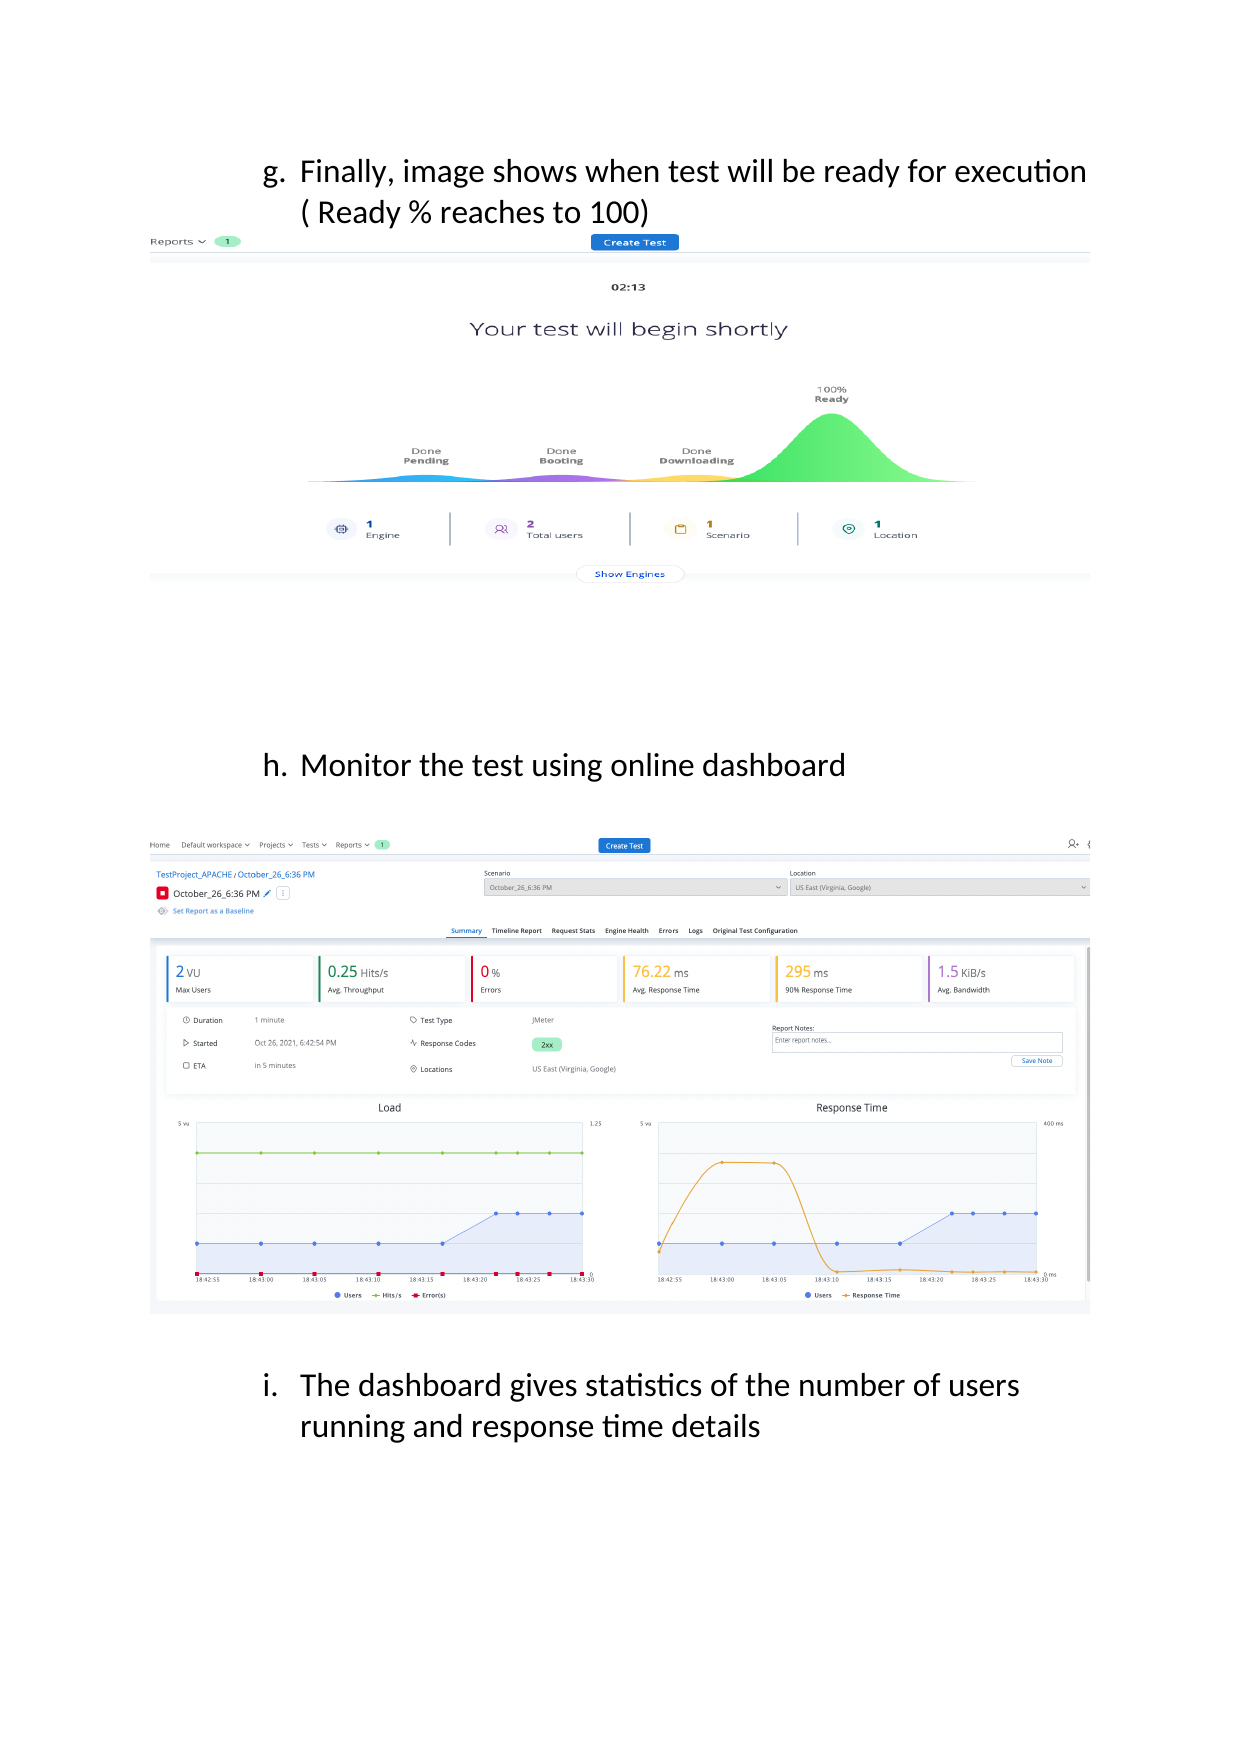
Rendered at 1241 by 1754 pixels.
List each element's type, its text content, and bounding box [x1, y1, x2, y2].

list Finally, image shows when test will be ready for execution ( Ready % reaches to 100) [262, 150, 1090, 231]
list The dashboard gives statistics of the number of users running and response time details [262, 1364, 1090, 1445]
picture [150, 231, 1091, 592]
picture [150, 836, 1091, 1314]
list Monitor the test using online dashboard [262, 744, 1090, 785]
